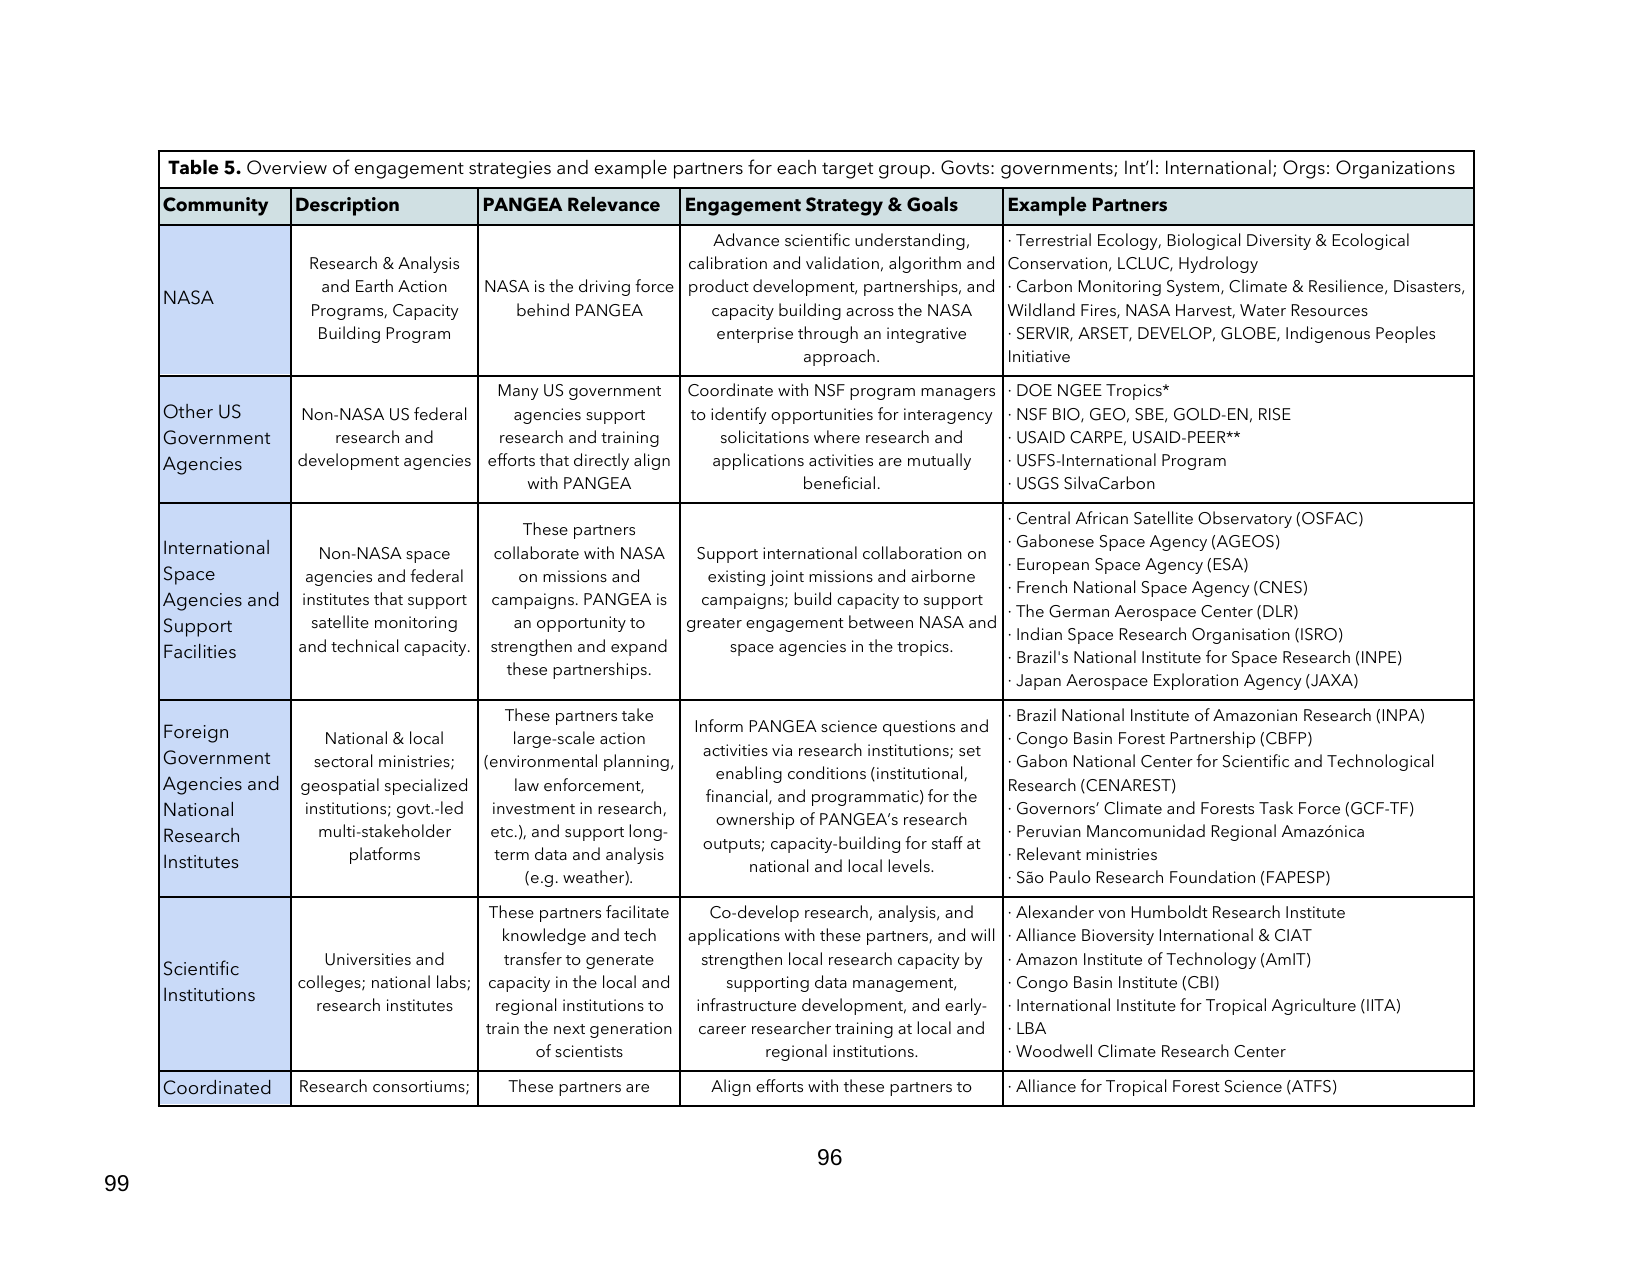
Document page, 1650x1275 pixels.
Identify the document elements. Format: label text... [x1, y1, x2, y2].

table_cell These partners facilitate knowledge and tech transfer to generate capacity in the local and regional institutions to train the next generation of scientists [479, 898, 679, 1070]
table_cell NASA [160, 226, 290, 374]
table_cell Example Partners [1004, 189, 1473, 224]
table_cell PANGEA Relevance [479, 189, 679, 224]
table_cell · DOE NGEE Tropics* · NSF BIO, GEO, SBE, GOLD-EN, RISE · USAID CARPE, USAID-PEER** · USFS-International Program · USGS SilvaCarbon [1004, 377, 1473, 502]
table_cell Coordinate with NSF program managers to identify opportunities for interagency solicitations where research and applications activities are mutually beneficial. [681, 377, 1002, 502]
table_cell Other US Government Agencies [160, 377, 290, 502]
table_cell Inform PANGEA science questions and activities via research institutions; set enabling conditions (institutional, financial, and programmatic) for the ownership of PANGEA’s research outputs; capacity-building for staff at national and local levels. [681, 701, 1002, 896]
table_cell Universities and colleges; national labs; research institutes [292, 898, 477, 1070]
table_cell Advance scientific understanding, calibration and validation, algorithm and product development, partnerships, and capacity building across the NASA enterprise through an integrative approach. [681, 226, 1002, 374]
table_header Table 5. Overview of engagement strategies and example partners for each target group. Govts: governments; Int’l: International; Orgs: Organizations [160, 152, 1473, 187]
table_cell National & local sectoral ministries; geospatial specialized institutions; govt.-led multi-stakeholder platforms [292, 701, 477, 896]
table_cell · Brazil National Institute of Amazonian Research (INPA) · Congo Basin Forest Partnership (CBFP) · Gabon National Center for Scientific and Technological Research (CENAREST) · Governors’ Climate and Forests Task Force (GCF-TF) · Peruvian Mancomunidad Regional Amazónica · Relevant ministries · São Paulo Research Foundation (FAPESP) [1004, 701, 1473, 896]
table_cell These partners take large-scale action (environmental planning, law enforcement, investment in research, etc.), and support long-term data and analysis (e.g. weather). [479, 701, 679, 896]
table_cell International Space Agencies and Support Facilities [160, 504, 290, 699]
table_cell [681, 1072, 1002, 1104]
table_cell NASA is the driving force behind PANGEA [479, 226, 679, 374]
table_cell These partners collaborate with NASA on missions and campaigns. PANGEA is an opportunity to strengthen and expand these partnerships. [479, 504, 679, 699]
table_cell Description [292, 189, 477, 224]
table_cell Non-NASA US federal research and development agencies [292, 377, 477, 502]
table_cell Non-NASA space agencies and federal institutes that support satellite monitoring and technical capacity. [292, 504, 477, 699]
table_cell · Terrestrial Ecology, Biological Diversity & Ecological Conservation, LCLUC, Hydrology · Carbon Monitoring System, Climate & Resilience, Disasters, Wildland Fires, NASA Harvest, Water Resources · SERVIR, ARSET, DEVELOP, GLOBE, Indigenous Peoples Initiative [1004, 226, 1473, 374]
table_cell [160, 1072, 290, 1104]
table_cell · Central African Satellite Observatory (OSFAC) · Gabonese Space Agency (AGEOS) · European Space Agency (ESA) · French National Space Agency (CNES) · The German Aerospace Center (DLR) · Indian Space Research Organisation (ISRO) · Brazil's National Institute for Space Research (INPE) · Japan Aerospace Exploration Agency (JAXA) [1004, 504, 1473, 699]
table_cell Co-develop research, analysis, and applications with these partners, and will strengthen local research capacity by supporting data management, infrastructure development, and early-career researcher training at local and regional institutions. [681, 898, 1002, 1070]
table_cell Scientific Institutions [160, 898, 290, 1070]
table_cell Engagement Strategy & Goals [681, 189, 1002, 224]
table_cell Support international collaboration on existing joint missions and airborne campaigns; build capacity to support greater engagement between NASA and space agencies in the tropics. [681, 504, 1002, 699]
table_cell Community [160, 189, 290, 224]
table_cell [479, 1072, 679, 1104]
table_cell · Alexander von Humboldt Research Institute · Alliance Bioversity International & CIAT · Amazon Institute of Technology (AmIT) · Congo Basin Institute (CBI) · International Institute for Tropical Agriculture (IITA) · LBA · Woodwell Climate Research Center [1004, 898, 1473, 1070]
table_cell Foreign Government Agencies and National Research Institutes [160, 701, 290, 896]
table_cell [292, 1072, 477, 1104]
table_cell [1004, 1072, 1473, 1104]
table_cell Many US government agencies support research and training efforts that directly align with PANGEA [479, 377, 679, 502]
table_cell Research & Analysis and Earth Action Programs, Capacity Building Program [292, 226, 477, 374]
